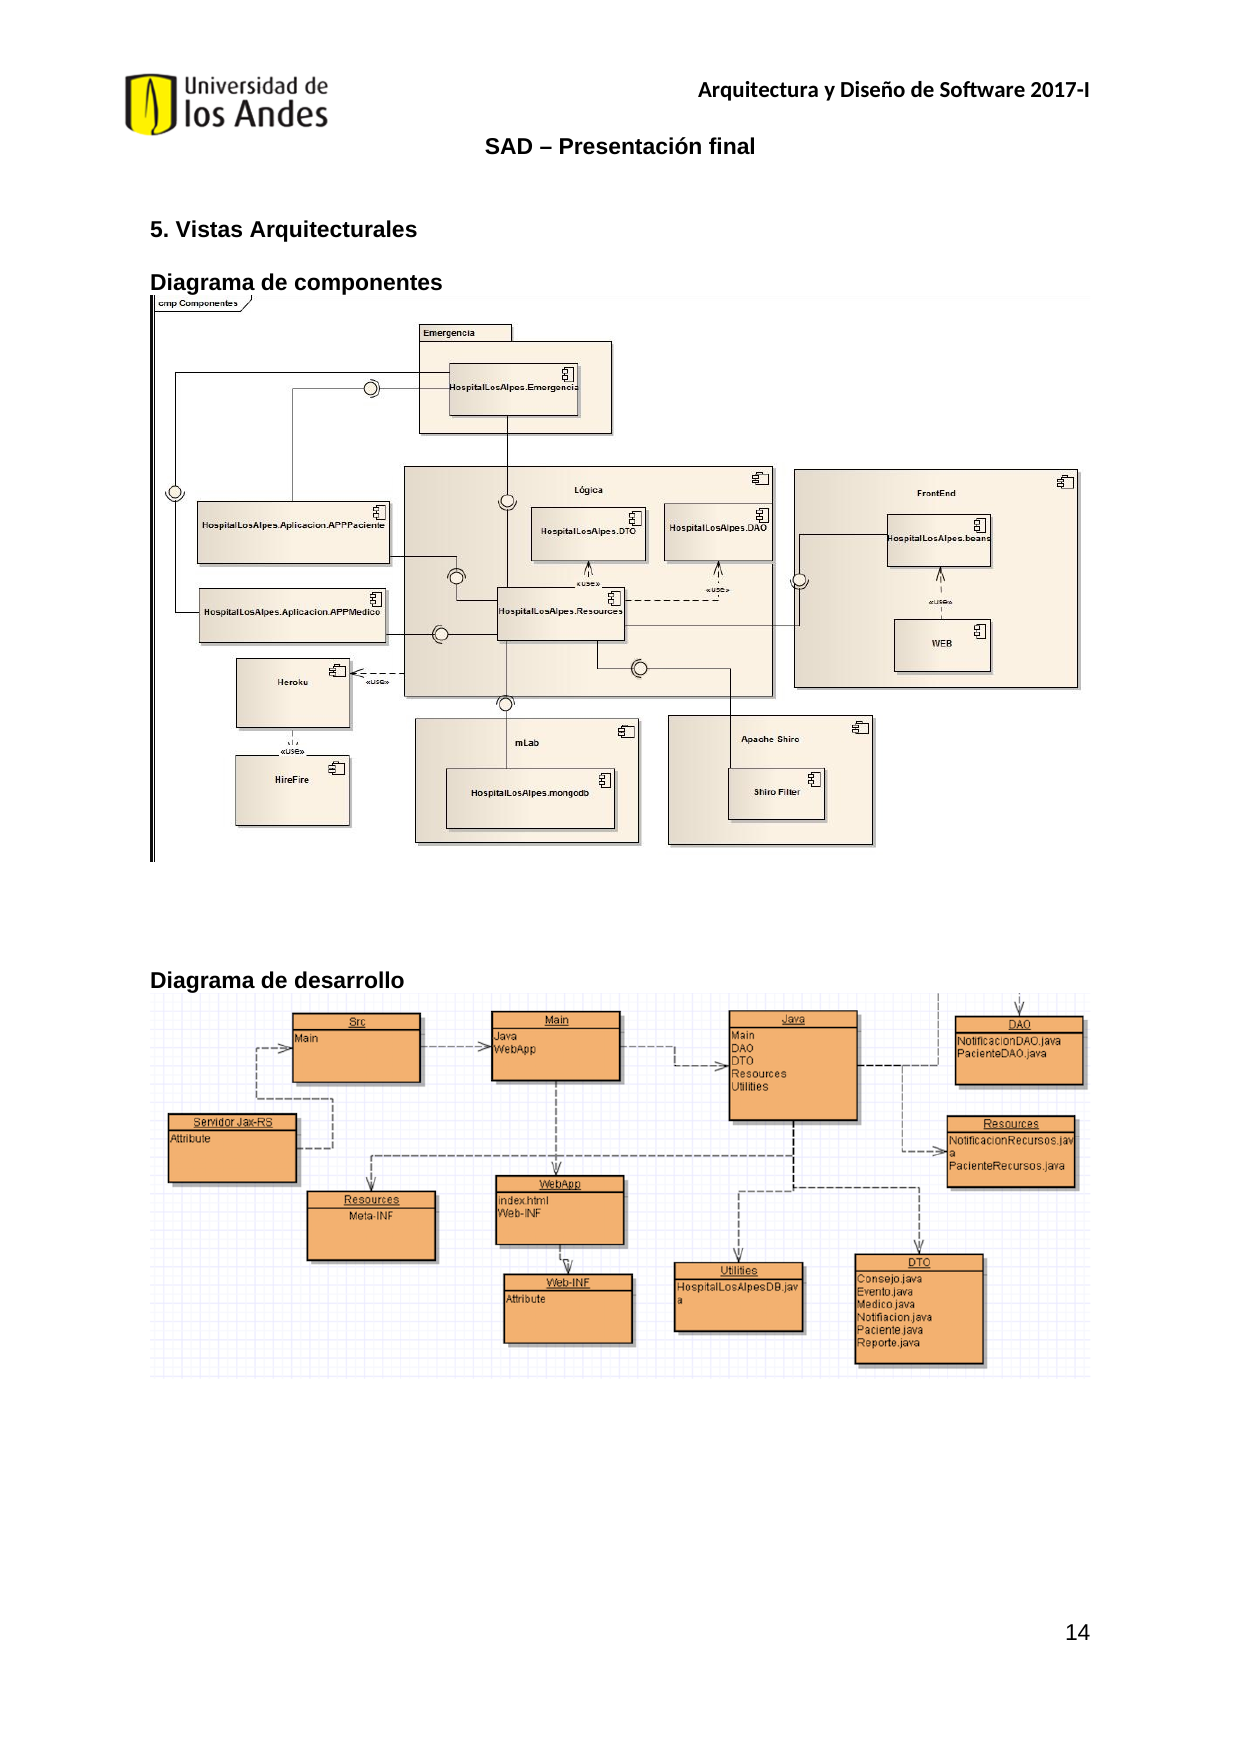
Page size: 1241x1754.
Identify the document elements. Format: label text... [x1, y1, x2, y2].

text Diagrama de componentes [150, 269, 1090, 295]
text 5. Vistas Arquitecturales [150, 216, 1090, 242]
picture [150, 295, 1091, 862]
text Diagrama de desarrollo [150, 967, 1090, 993]
picture [109, 61, 342, 148]
picture [150, 993, 1091, 1379]
